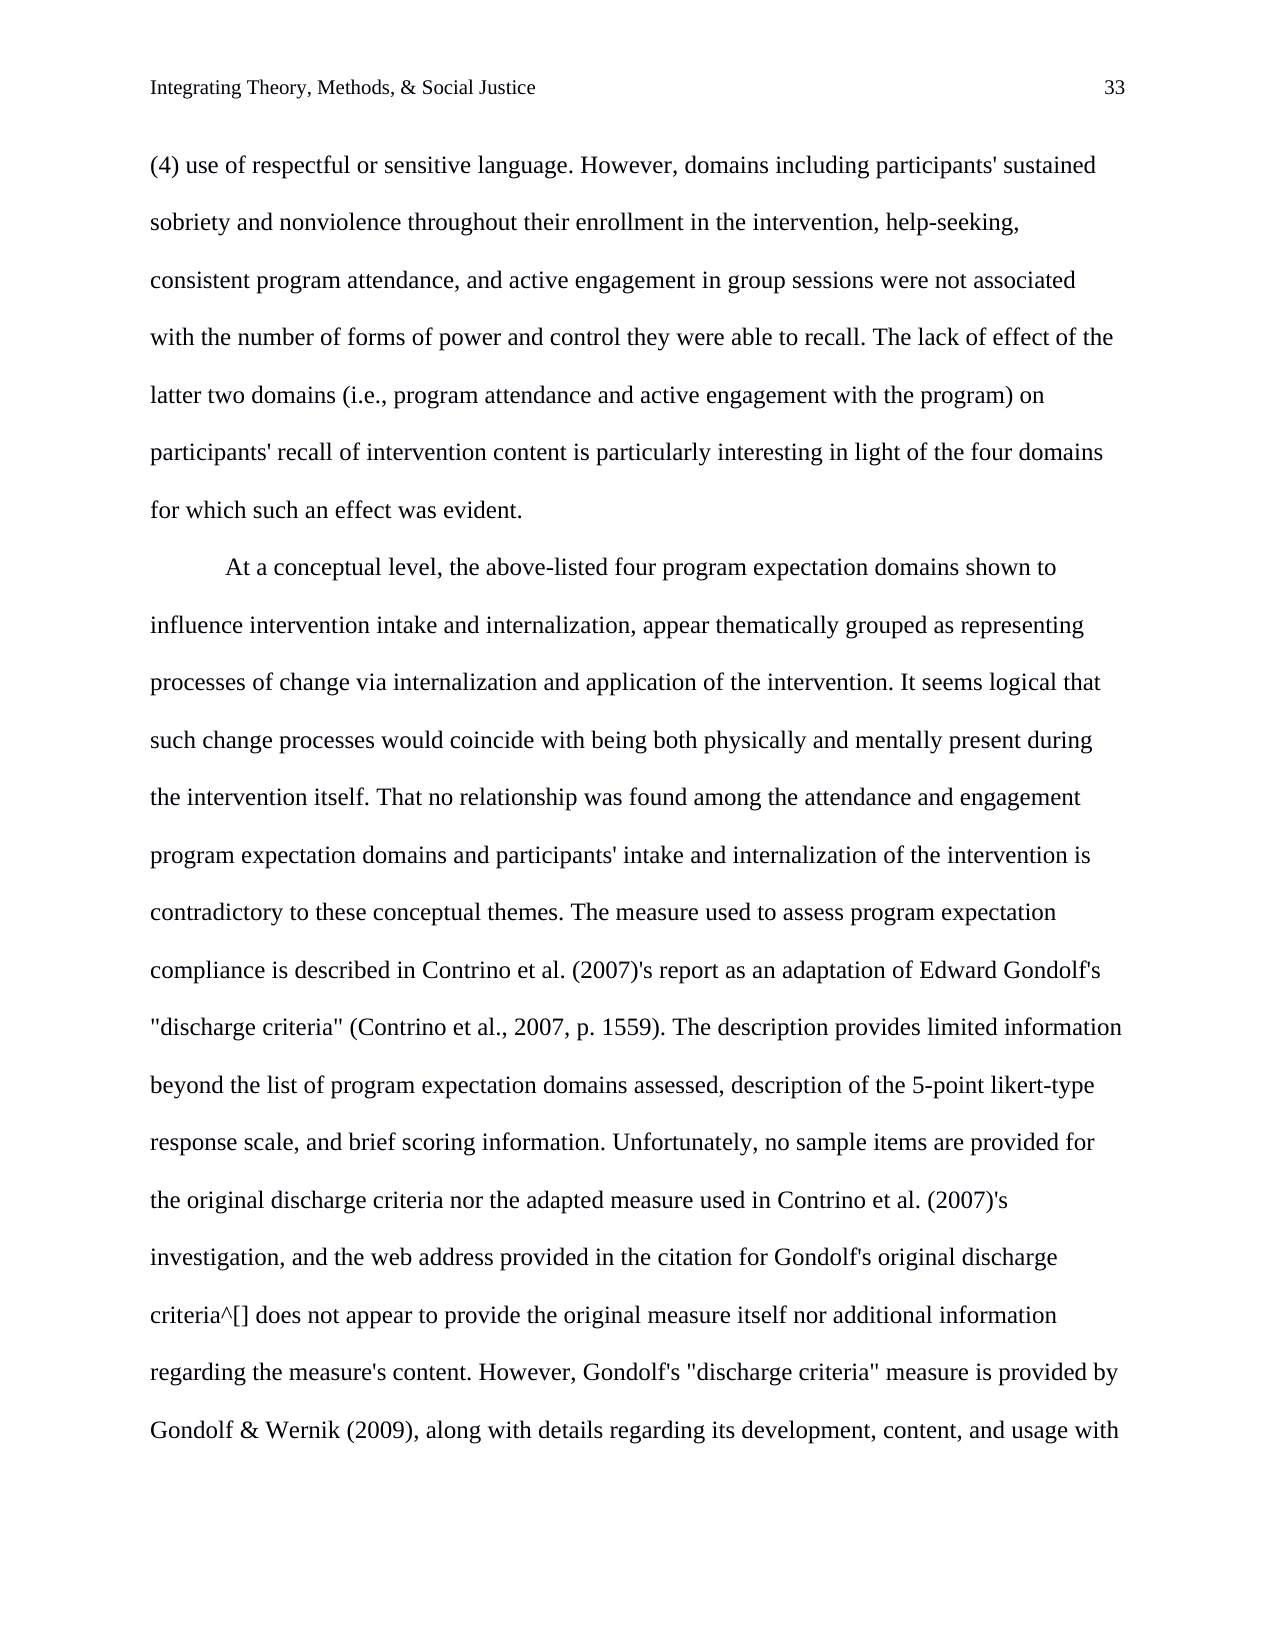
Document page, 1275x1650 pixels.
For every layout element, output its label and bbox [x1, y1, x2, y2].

text [150, 552, 1125, 1444]
